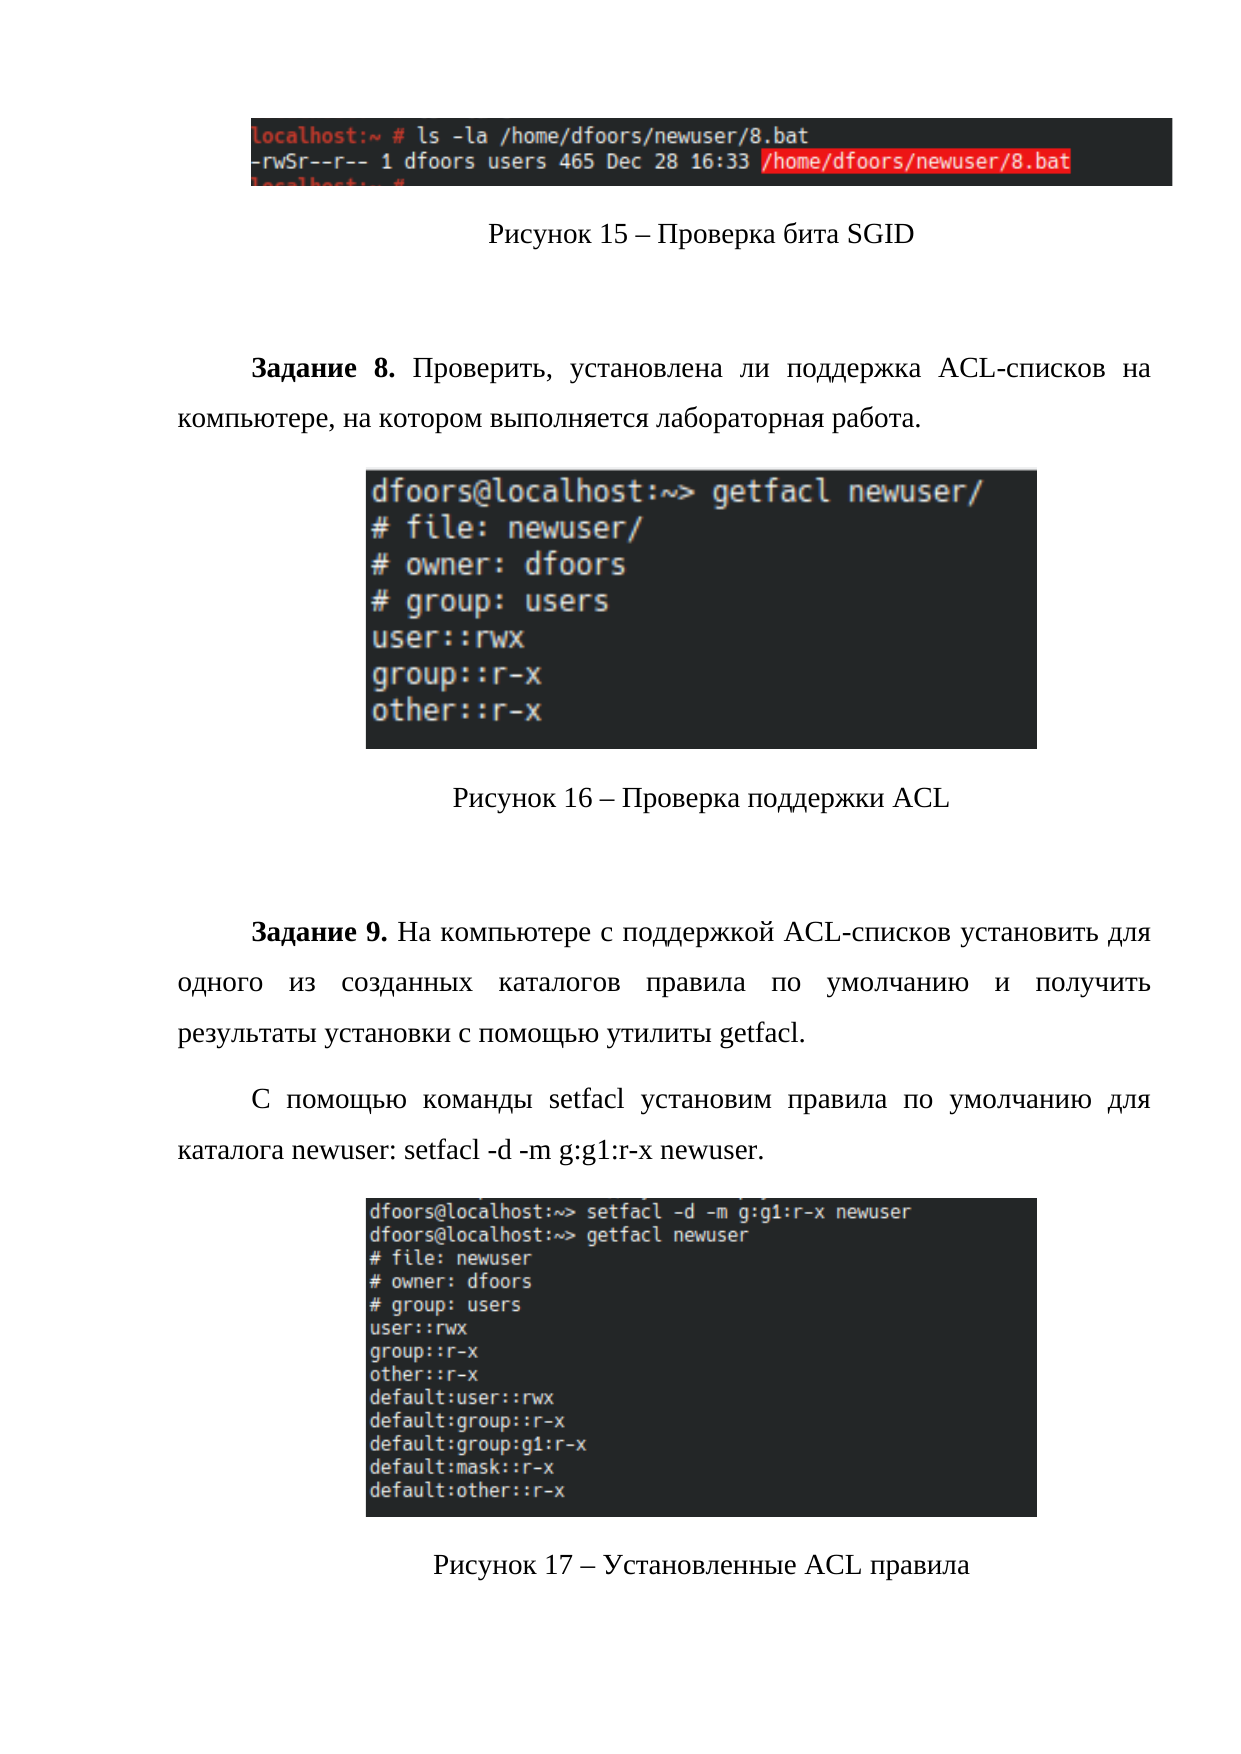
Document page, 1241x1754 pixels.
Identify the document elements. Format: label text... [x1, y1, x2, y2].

text Задание 8. Проверить, установлена ли поддержка ACL-списков на компьютере, на котором выполняется лабораторная работа. [177, 350, 1152, 434]
text Рисунок 15 – Проверка бита SGID [177, 216, 1152, 250]
text С помощью команды setfacl установим правила по умолчанию для каталога newuser: setfacl -d -m g:g1:r-x newuser. [177, 1082, 1152, 1166]
text Рисунок 17 – Установленные ACL правила [177, 1547, 1152, 1581]
text Рисунок 16 – Проверка поддержки ACL [177, 780, 1152, 814]
picture [365, 467, 1037, 749]
picture [365, 1198, 1037, 1517]
text Задание 9. На компьютере с поддержкой ACL-списков установить для одного из созданных каталогов правила по умолчанию и получить результаты установки с помощью утилиты getfacl. [177, 914, 1152, 1048]
picture [251, 118, 1173, 186]
